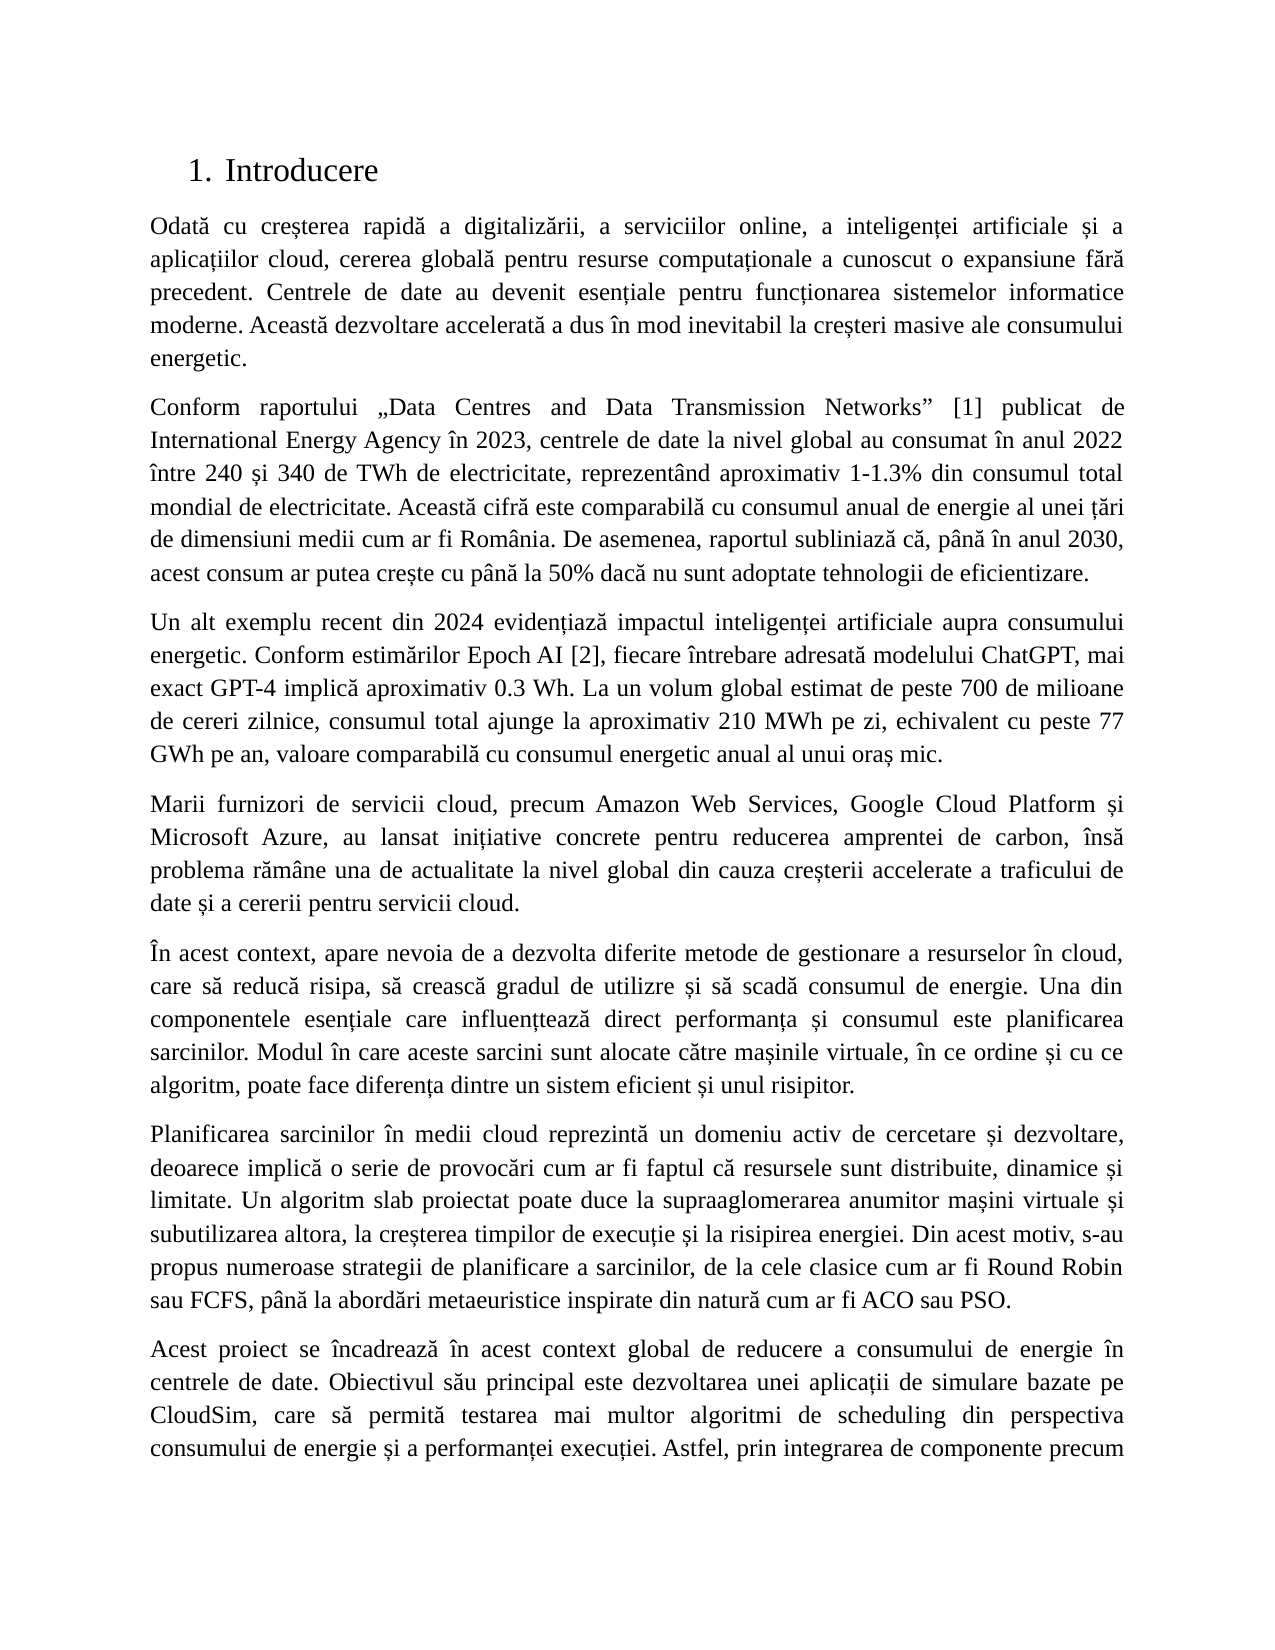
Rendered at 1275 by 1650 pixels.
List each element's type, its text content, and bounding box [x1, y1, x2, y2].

text Planificarea sarcinilor în medii cloud reprezintă un domeniu activ de cercetare și dezvoltare, deoarece implică o serie de provocări cum ar fi faptul că resursele sunt distribuite, dinamice și limitate. Un algoritm slab proiectat poate duce la supraaglomerarea anumitor mașini virtuale și subutilizarea altora, la creșterea timpilor de execuție și la risipirea energiei. Din acest motiv, s-au propus numeroase strategii de planificare a sarcinilor, de la cele clasice cum ar fi Round Robin sau FCFS, până la abordări metaeuristice inspirate din natură cum ar fi ACO sau PSO. [150, 1119, 1125, 1313]
text Marii furnizori de servicii cloud, precum Amazon Web Services, Google Cloud Platform și Microsoft Azure, au lansat inițiative concrete pentru reducerea amprentei de carbon, însă problema rămâne una de actualitate la nivel global din cauza creșterii accelerate a traficului de date și a cererii pentru servicii cloud. [150, 789, 1125, 917]
list Introducere [187, 150, 1125, 188]
text În acest context, apare nevoia de a dezvolta diferite metode de gestionare a resurselor în cloud, care să reducă risipa, să crească gradul de utilizre și să scadă consumul de energie. Una din componentele esențiale care influențtează direct performanța și consumul este planificarea sarcinilor. Modul în care aceste sarcini sunt alocate către mașinile virtuale, în ce ordine și cu ce algoritm, poate face diferența dintre un sistem eficient și unul risipitor. [150, 938, 1125, 1099]
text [150, 1334, 1125, 1462]
text Odată cu creșterea rapidă a digitalizării, a serviciilor online, a inteligenței artificiale și a aplicațiilor cloud, cererea globală pentru resurse computaționale a cunoscut o expansiune fără precedent. Centrele de date au devenit esențiale pentru funcționarea sistemelor informatice moderne. Această dezvoltare accelerată a dus în mod inevitabil la creșteri masive ale consumului energetic. [150, 211, 1125, 372]
text Un alt exemplu recent din 2024 evidențiază impactul inteligenței artificiale aupra consumului energetic. Conform estimărilor Epoch AI , fiecare întrebare adresată modelului ChatGPT, mai exact GPT-4 implică aproximativ 0.3 Wh. La un volum global estimat de peste 700 de milioane de cereri zilnice, consumul total ajunge la aproximativ 210 MWh pe zi, echivalent cu peste 77 GWh pe an, valoare comparabilă cu consumul energetic anual al unui oraș mic. [150, 607, 1125, 768]
text Conform raportului „Data Centres and Data Transmission Networks” publicat de International Energy Agency în 2023, centrele de date la nivel global au consumat în anul 2022 între 240 și 340 de TWh de electricitate, reprezentând aproximativ 1-1.3% din consumul total mondial de electricitate. Această cifră este comparabilă cu consumul anual de energie al unei țări de dimensiuni medii cum ar fi România. De asemenea, raportul subliniază că, până în anul 2030, acest consum ar putea crește cu până la 50% dacă nu sunt adoptate tehnologii de eficientizare. [150, 392, 1125, 586]
